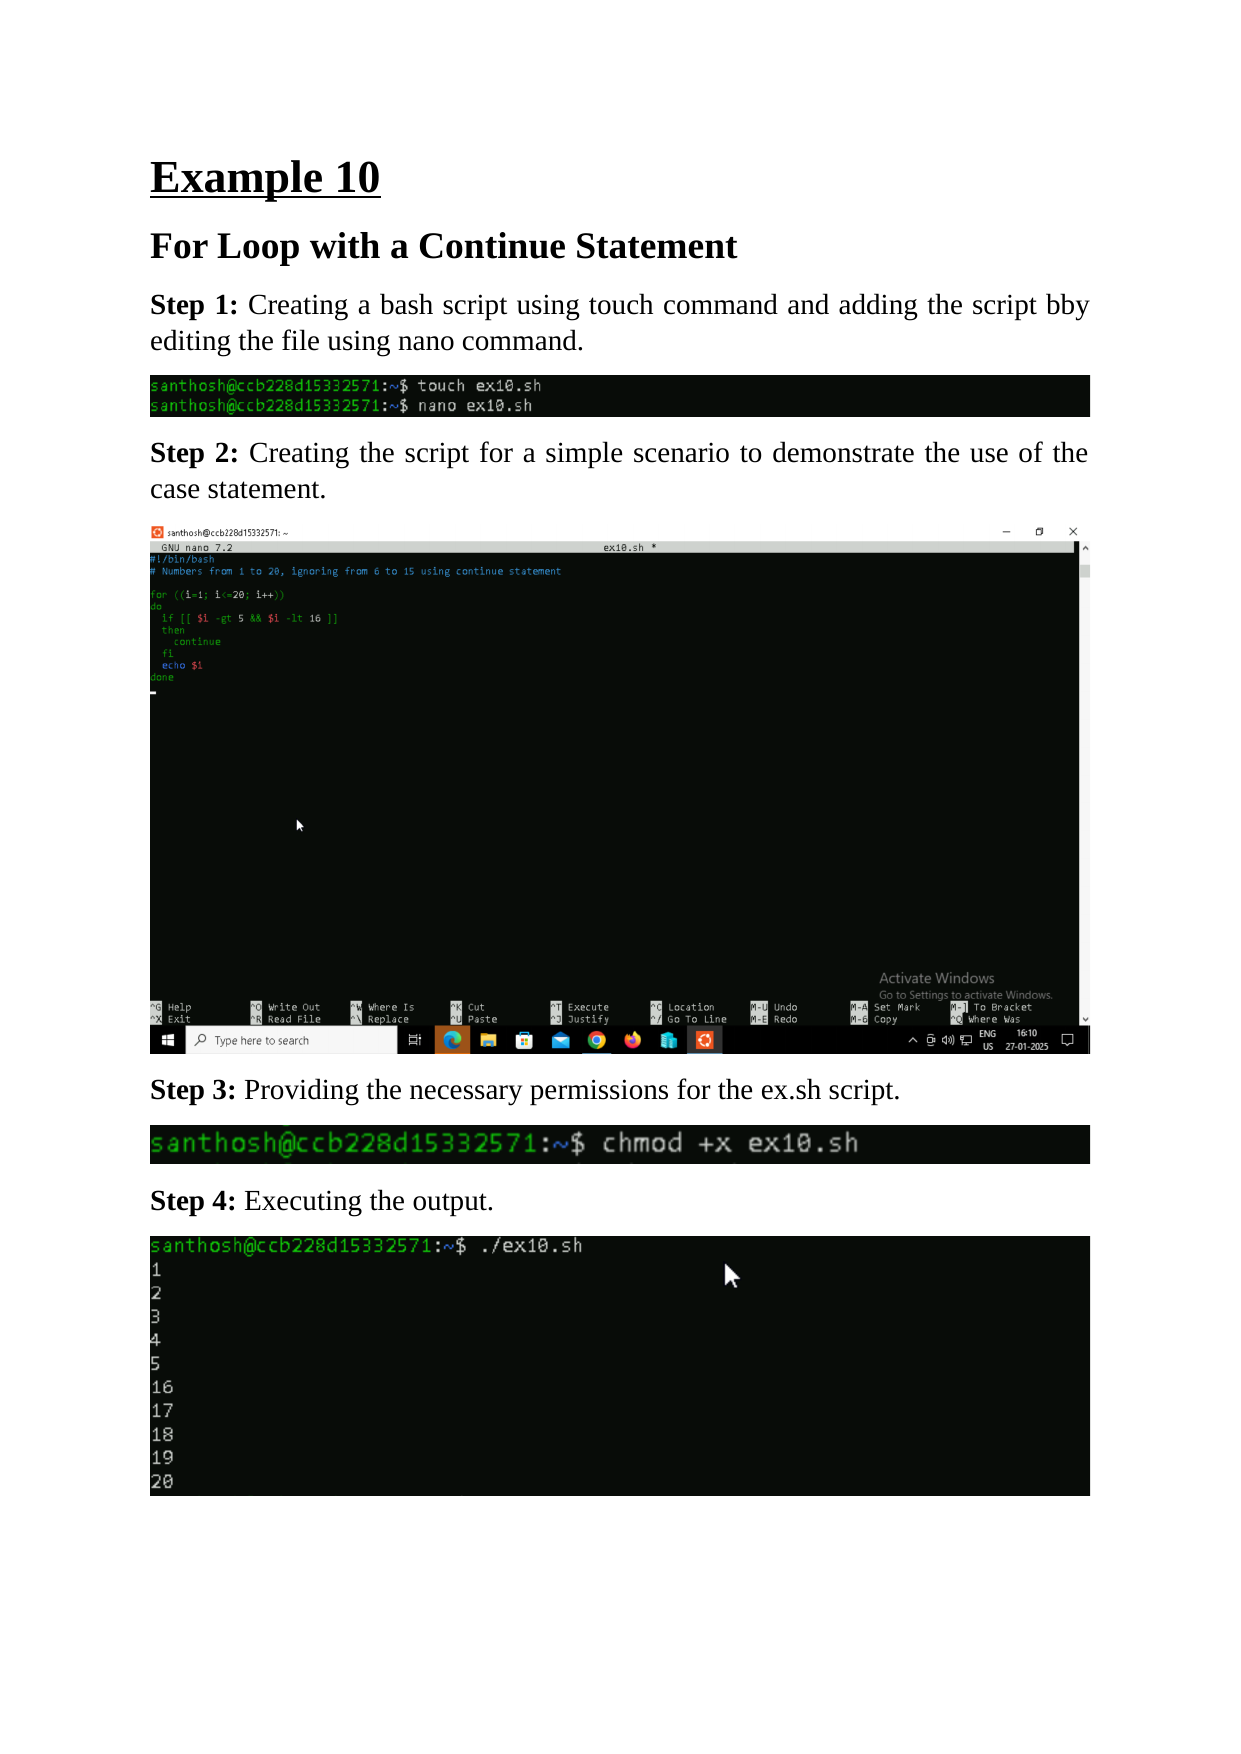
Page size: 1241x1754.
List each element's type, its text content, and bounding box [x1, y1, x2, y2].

text Step 4: Executing the output. [150, 1183, 1090, 1217]
picture [150, 1236, 1091, 1496]
text For Loop with a Continue Statement [150, 223, 1090, 267]
text Step 3: Providing the necessary permissions for the ex.sh script. [150, 1072, 1090, 1106]
text Step 2: Creating the script for a simple scenario to demonstrate the use of the case statement. [150, 436, 1090, 505]
picture [150, 524, 1091, 1054]
picture [150, 1125, 1091, 1164]
picture [150, 375, 1091, 417]
text Step 1: Creating a bash script using touch command and adding the script bby editing the file using nano command. [150, 287, 1090, 356]
text Example 10 [150, 150, 1090, 203]
